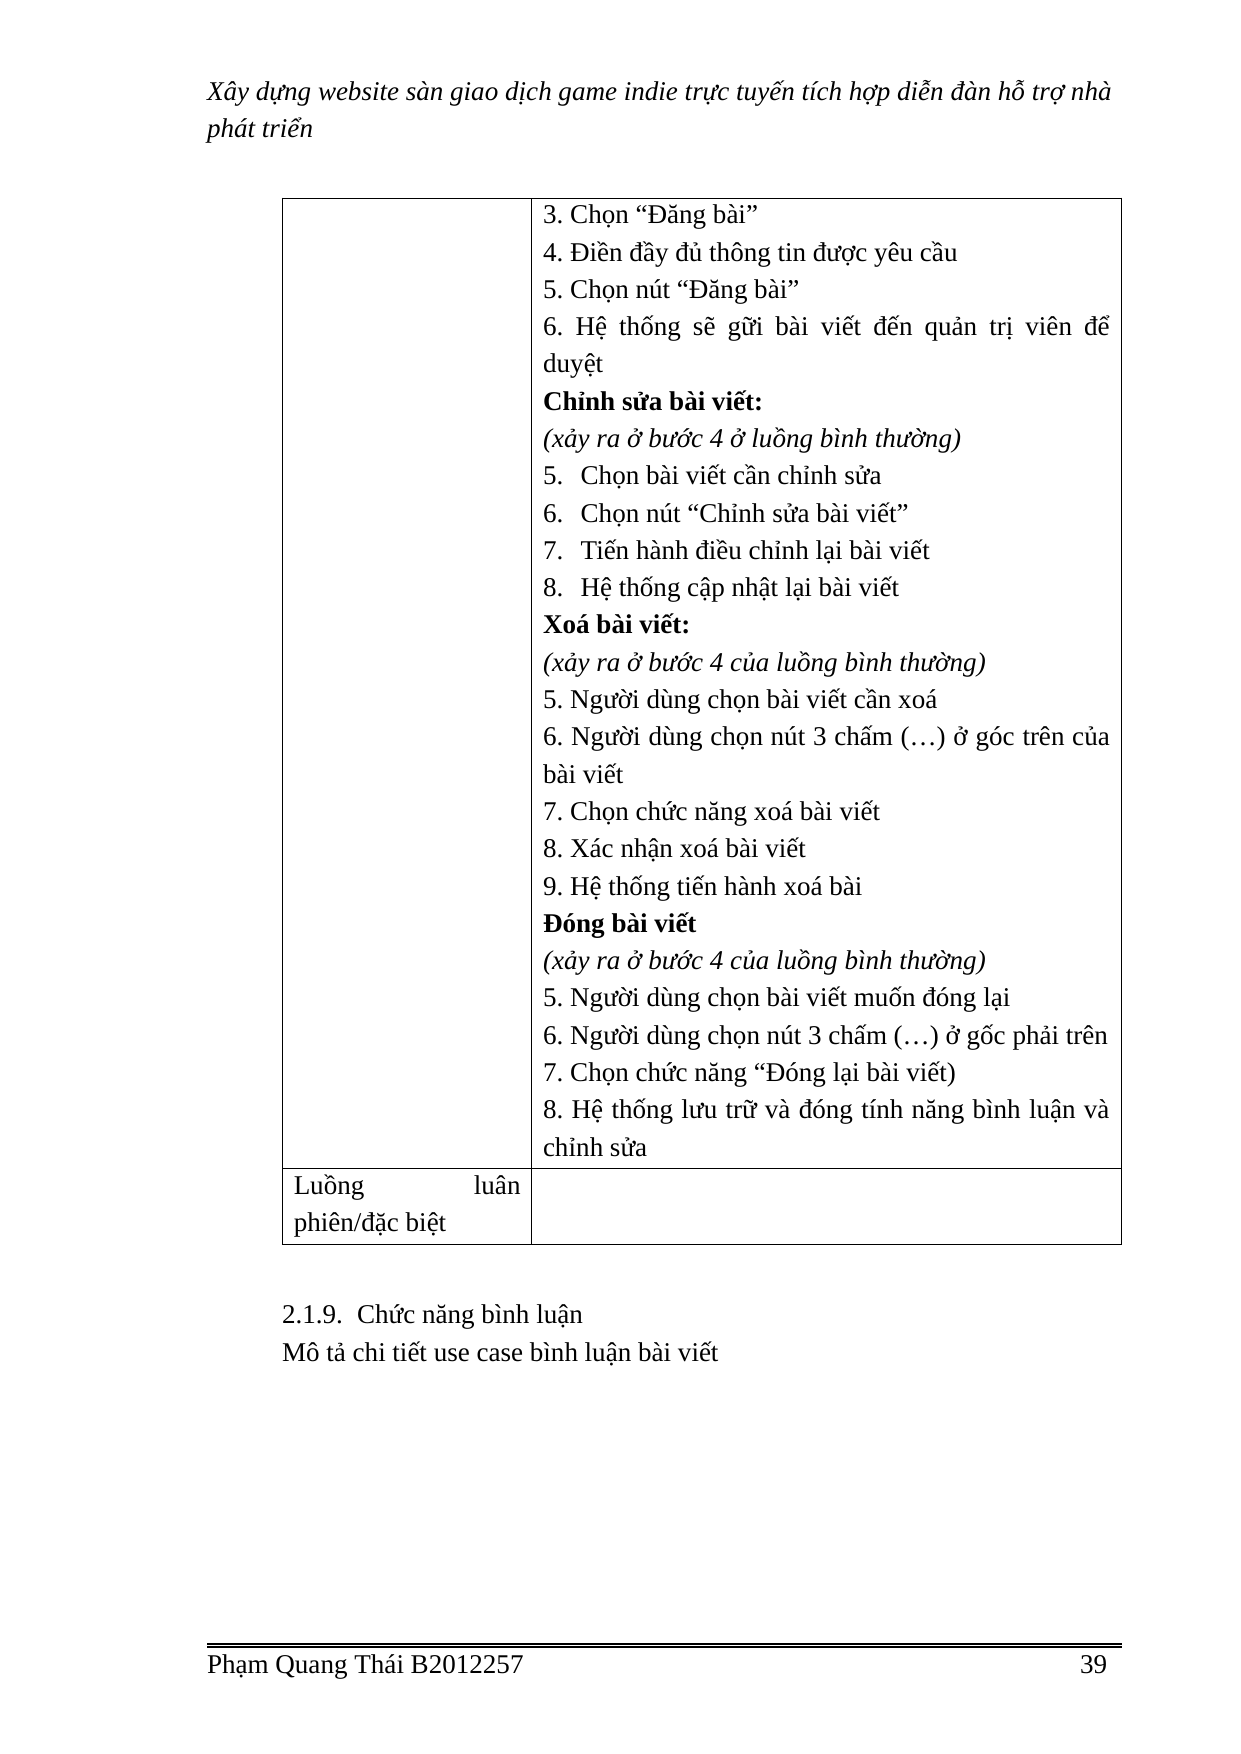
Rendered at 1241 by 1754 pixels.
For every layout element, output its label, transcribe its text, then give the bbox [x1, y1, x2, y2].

text Mô tả chi tiết use case bình luận bài viết [282, 1336, 1122, 1367]
table_cell [532, 1169, 1121, 1244]
subtitle Chức năng bình luận [282, 1299, 1122, 1330]
table_cell Luồng luân phiên/đặc biệt [283, 1169, 531, 1244]
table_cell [532, 199, 1121, 1168]
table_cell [283, 199, 531, 1168]
